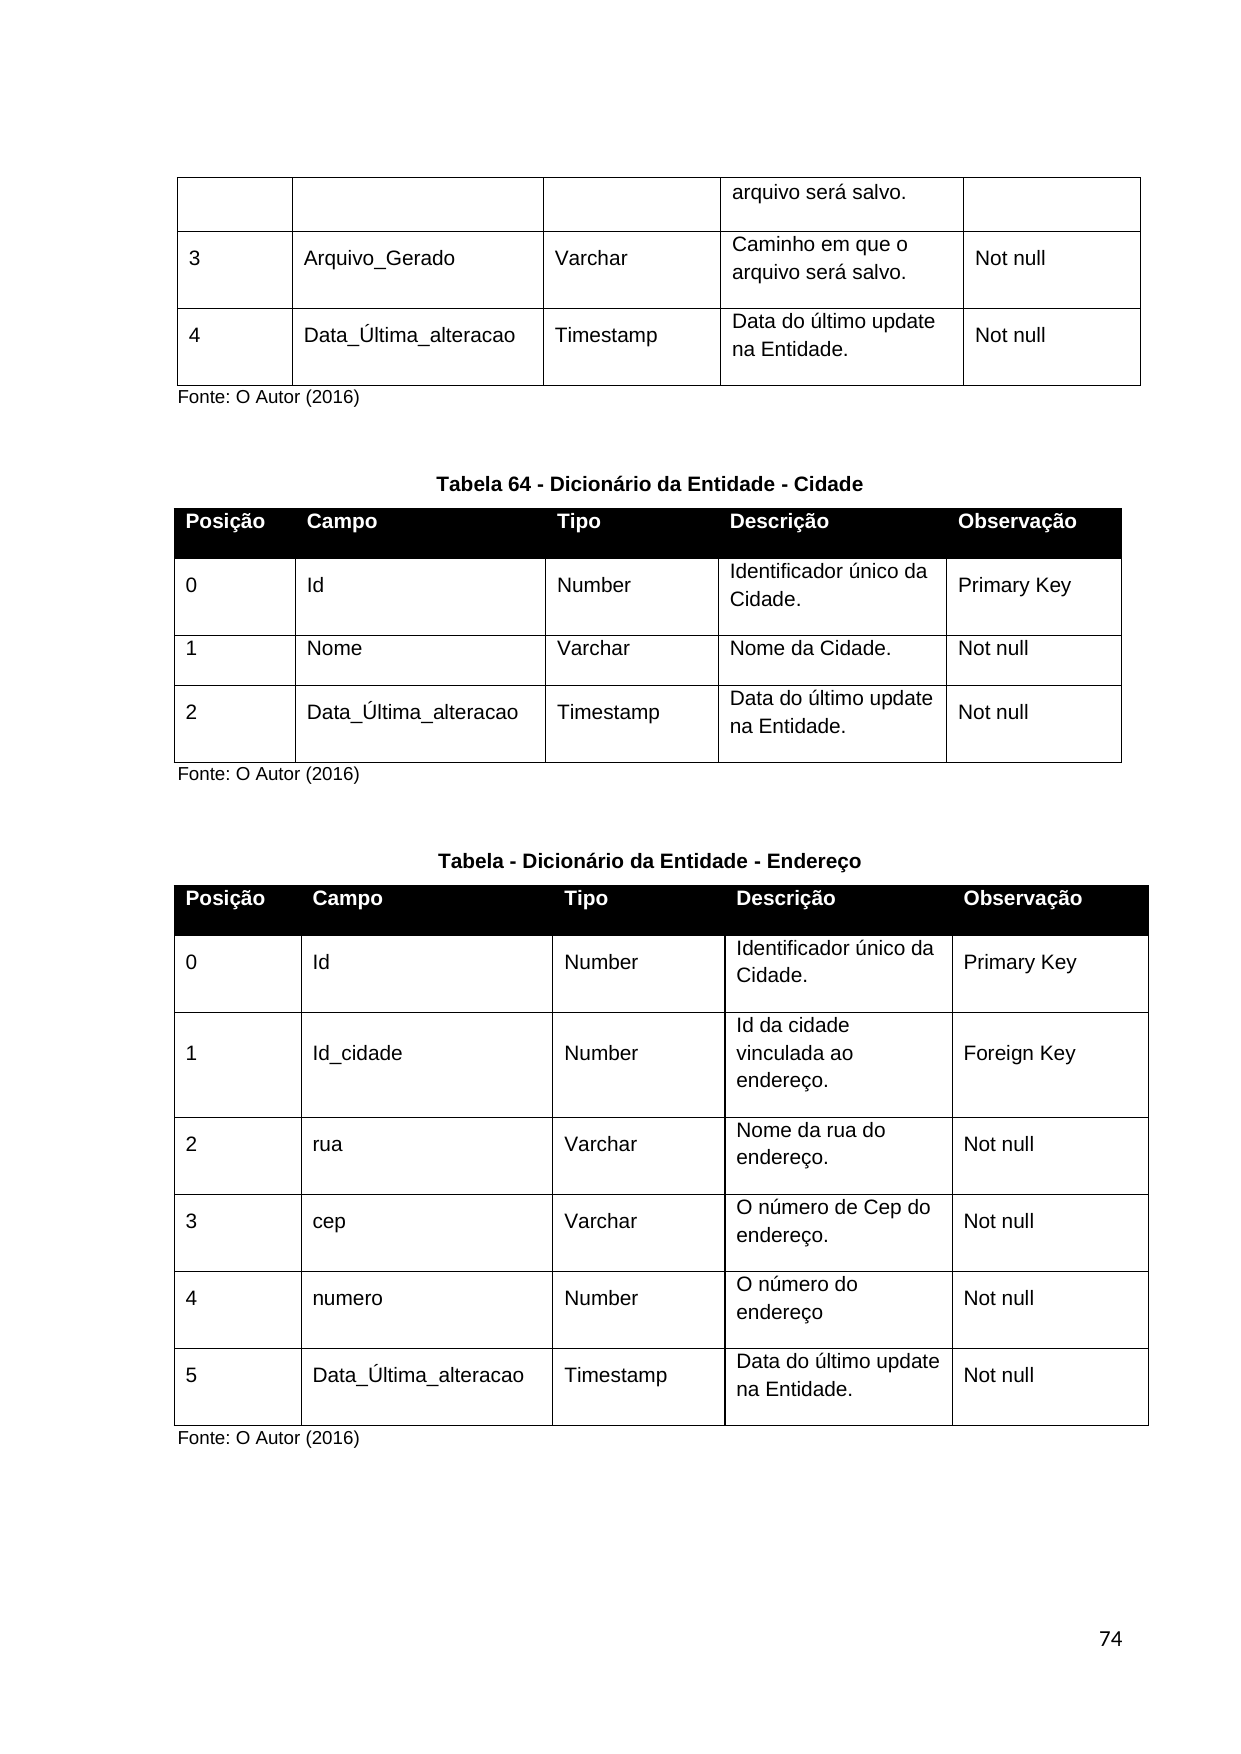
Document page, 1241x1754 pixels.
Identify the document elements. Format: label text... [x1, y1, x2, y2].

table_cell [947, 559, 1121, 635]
text Tabela 64 - Dicionário da Entidade - Cidade [177, 472, 1122, 496]
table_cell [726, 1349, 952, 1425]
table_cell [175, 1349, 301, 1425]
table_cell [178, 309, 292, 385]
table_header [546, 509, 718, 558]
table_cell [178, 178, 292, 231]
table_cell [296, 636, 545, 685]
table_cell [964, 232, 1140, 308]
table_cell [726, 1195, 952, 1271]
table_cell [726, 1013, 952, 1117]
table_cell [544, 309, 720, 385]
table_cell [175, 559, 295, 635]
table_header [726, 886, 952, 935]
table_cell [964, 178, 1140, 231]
text Fonte: O Autor (2016) [177, 1426, 1157, 1448]
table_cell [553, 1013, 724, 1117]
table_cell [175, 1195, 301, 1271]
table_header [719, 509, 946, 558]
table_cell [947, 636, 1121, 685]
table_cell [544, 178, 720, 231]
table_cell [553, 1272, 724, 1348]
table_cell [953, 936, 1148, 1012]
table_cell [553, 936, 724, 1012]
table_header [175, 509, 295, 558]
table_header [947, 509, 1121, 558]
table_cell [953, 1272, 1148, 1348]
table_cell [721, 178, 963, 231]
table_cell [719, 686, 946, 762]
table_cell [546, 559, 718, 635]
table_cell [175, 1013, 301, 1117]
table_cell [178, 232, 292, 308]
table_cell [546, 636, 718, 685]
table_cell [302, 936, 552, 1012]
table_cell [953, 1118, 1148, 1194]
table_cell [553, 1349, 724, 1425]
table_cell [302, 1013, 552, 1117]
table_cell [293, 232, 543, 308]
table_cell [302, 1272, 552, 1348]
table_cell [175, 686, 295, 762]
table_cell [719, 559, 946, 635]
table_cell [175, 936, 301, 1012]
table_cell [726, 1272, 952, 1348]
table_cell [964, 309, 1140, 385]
text Tabela - Dicionário da Entidade - Endereço [177, 849, 1122, 873]
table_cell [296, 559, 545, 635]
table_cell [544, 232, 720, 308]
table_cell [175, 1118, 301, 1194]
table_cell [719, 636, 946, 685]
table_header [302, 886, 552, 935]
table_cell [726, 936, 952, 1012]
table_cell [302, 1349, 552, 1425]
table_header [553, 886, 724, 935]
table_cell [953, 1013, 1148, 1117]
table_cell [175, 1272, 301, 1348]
text Fonte: O Autor (2016) [177, 763, 1157, 785]
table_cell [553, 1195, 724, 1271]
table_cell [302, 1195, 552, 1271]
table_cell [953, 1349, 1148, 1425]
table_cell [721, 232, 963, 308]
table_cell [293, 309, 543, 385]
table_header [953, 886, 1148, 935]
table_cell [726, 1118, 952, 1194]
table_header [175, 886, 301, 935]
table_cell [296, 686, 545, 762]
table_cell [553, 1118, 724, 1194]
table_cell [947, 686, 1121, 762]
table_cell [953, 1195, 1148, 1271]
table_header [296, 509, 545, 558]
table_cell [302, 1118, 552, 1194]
text Fonte: O Autor (2016) [177, 386, 1157, 408]
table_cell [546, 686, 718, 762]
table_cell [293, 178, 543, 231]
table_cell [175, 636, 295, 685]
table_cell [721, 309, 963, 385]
